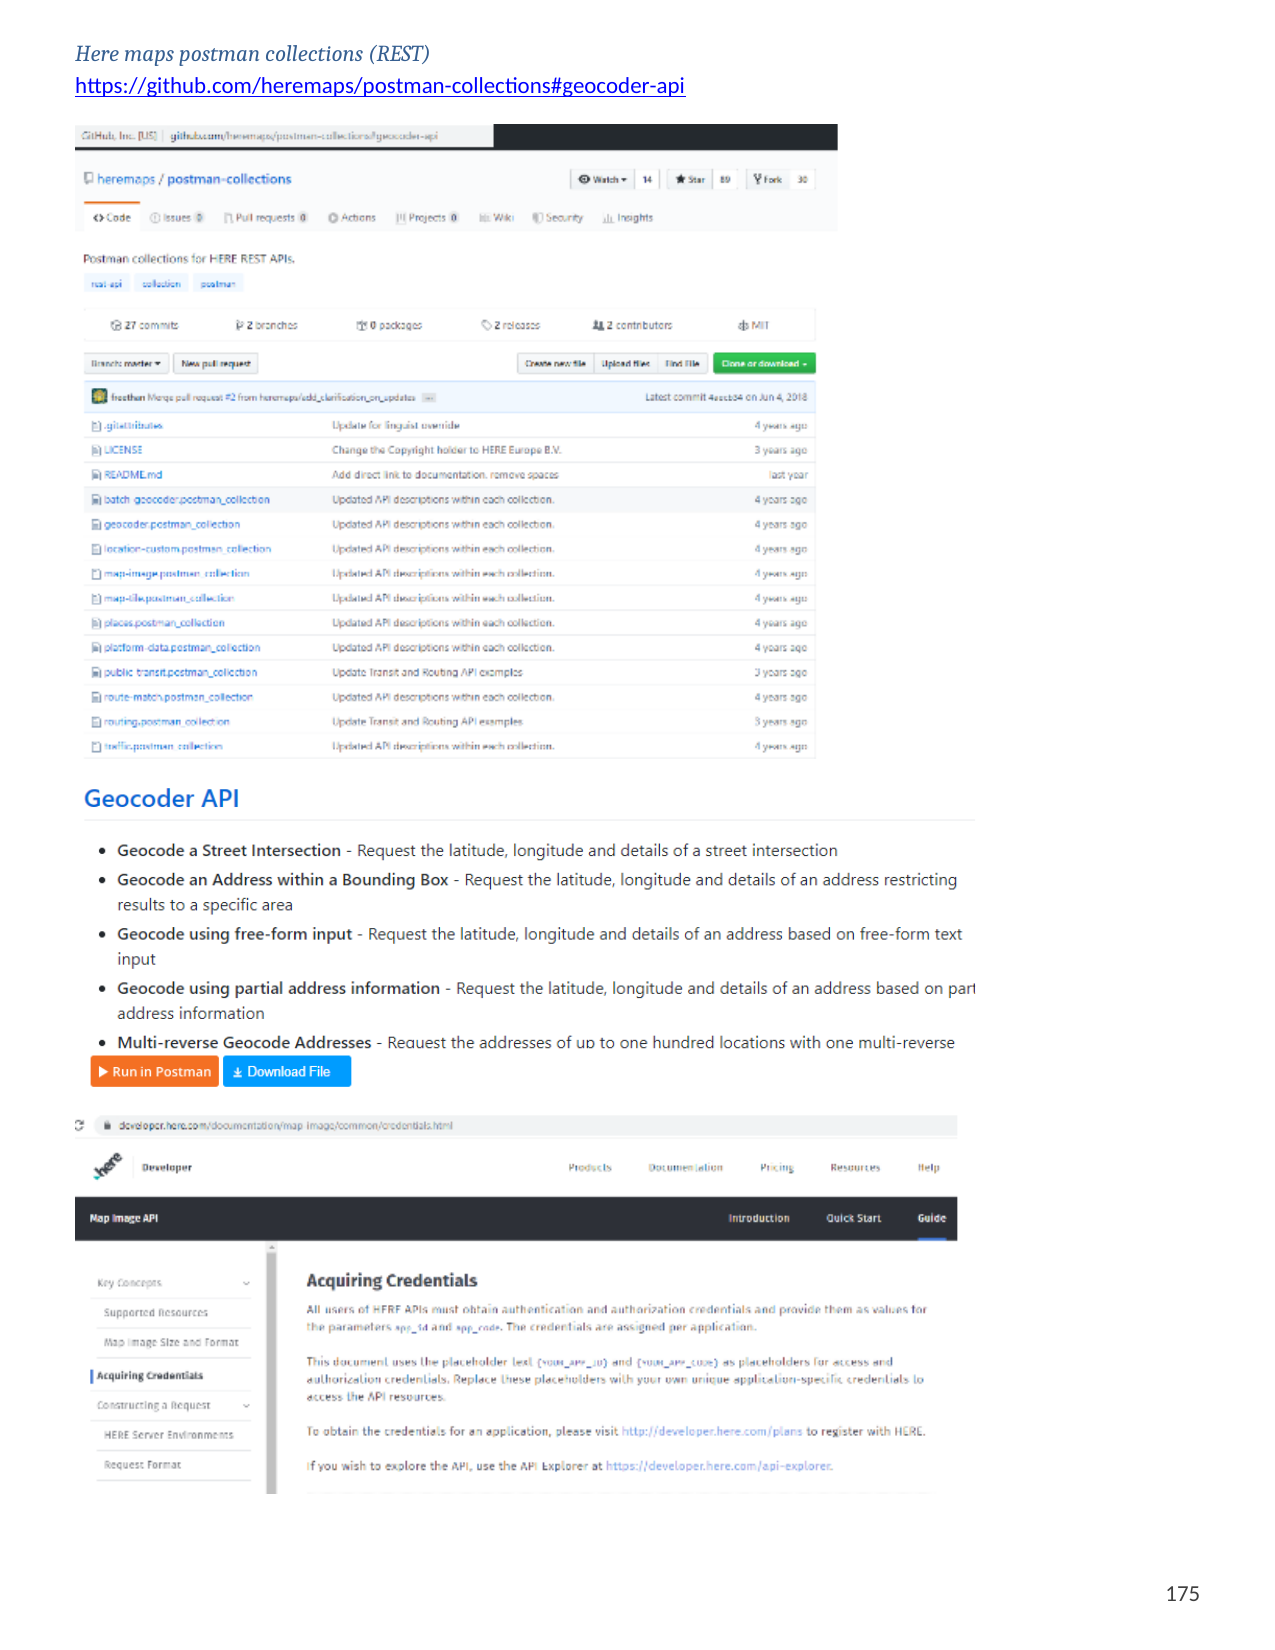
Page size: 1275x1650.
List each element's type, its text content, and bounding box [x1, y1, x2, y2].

text https://github.com/heremaps/postman-collections#geocoder-api [75, 71, 1200, 99]
picture [75, 1115, 958, 1494]
picture [75, 783, 976, 1090]
picture [75, 124, 838, 759]
subtitle Here maps postman collections (REST) [75, 41, 1200, 68]
